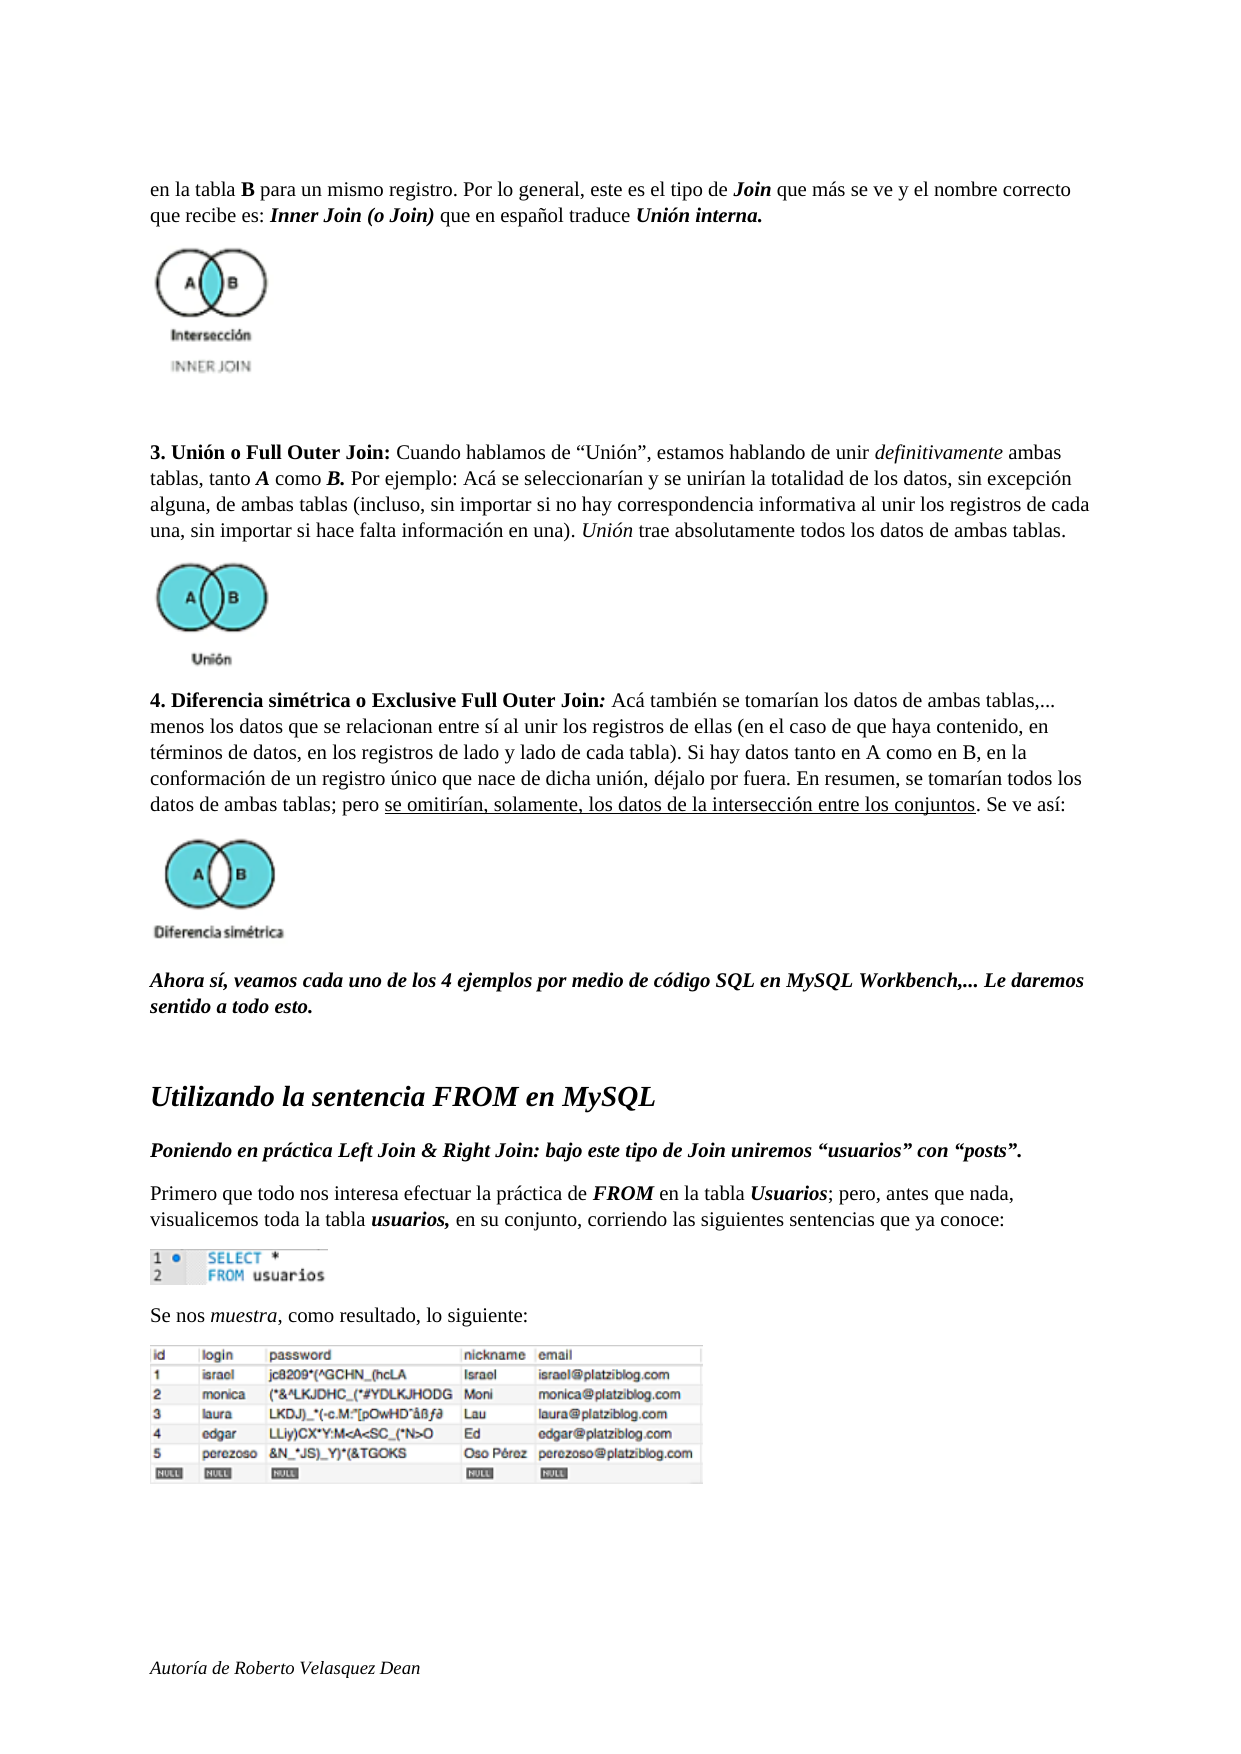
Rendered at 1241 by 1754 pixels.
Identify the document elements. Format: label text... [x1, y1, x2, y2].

picture [150, 834, 289, 949]
text Poniendo en práctica Left Join & Right Join: bajo este tipo de Join uniremos “usuarios” con “posts”. [150, 1112, 1090, 1162]
text 3. Unión o Full Outer Join: Cuando hablamos de “Unión”, estamos hablando de unir definitivamente ambas tablas, tanto A como B. Por ejemplo: Acá se seleccionarían y se unirían la totalidad de los datos, sin excepción alguna, de ambas tablas (incluso, sin importar si no hay correspondencia informativa al unir los registros de cada una, sin importar si hace falta información en una). Unión trae absolutamente todos los datos de ambas tablas. [150, 440, 1090, 542]
text Primero que todo nos interesa efectuar la práctica de FROM en la tabla Usuarios; pero, antes que nada, visualicemos toda la tabla usuarios, en su conjunto, corriendo las siguientes sentencias que ya conoce: [150, 1181, 1090, 1231]
subtitle Utilizando la sentencia FROM en MySQL [150, 1079, 1090, 1112]
picture [150, 245, 274, 379]
picture [150, 1249, 328, 1285]
text 4. Diferencia simétrica o Exclusive Full Outer Join: Acá también se tomarían los datos de ambas tablas,... menos los datos que se relacionan entre sí al unir los registros de ellas (en el caso de que haya contenido, en términos de datos, en los registros de lado y lado de cada tabla). Si hay datos tanto en A como en B, en la conformación de un registro único que nace de dicha unión, déjalo por fuera. En resumen, se tomarían todos los datos de ambas tablas; pero se omitirían, solamente, los datos de la intersección entre los conjuntos. Se ve así: [150, 688, 1090, 816]
picture [150, 1345, 703, 1484]
text Ahora sí, veamos cada uno de los 4 ejemplos por medio de código SQL en MySQL Workbench,... Le daremos sentido a todo esto. [150, 968, 1090, 1018]
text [150, 177, 1090, 227]
picture [150, 560, 274, 670]
text Se nos muestra, como resultado, lo siguiente: [150, 1303, 1090, 1327]
